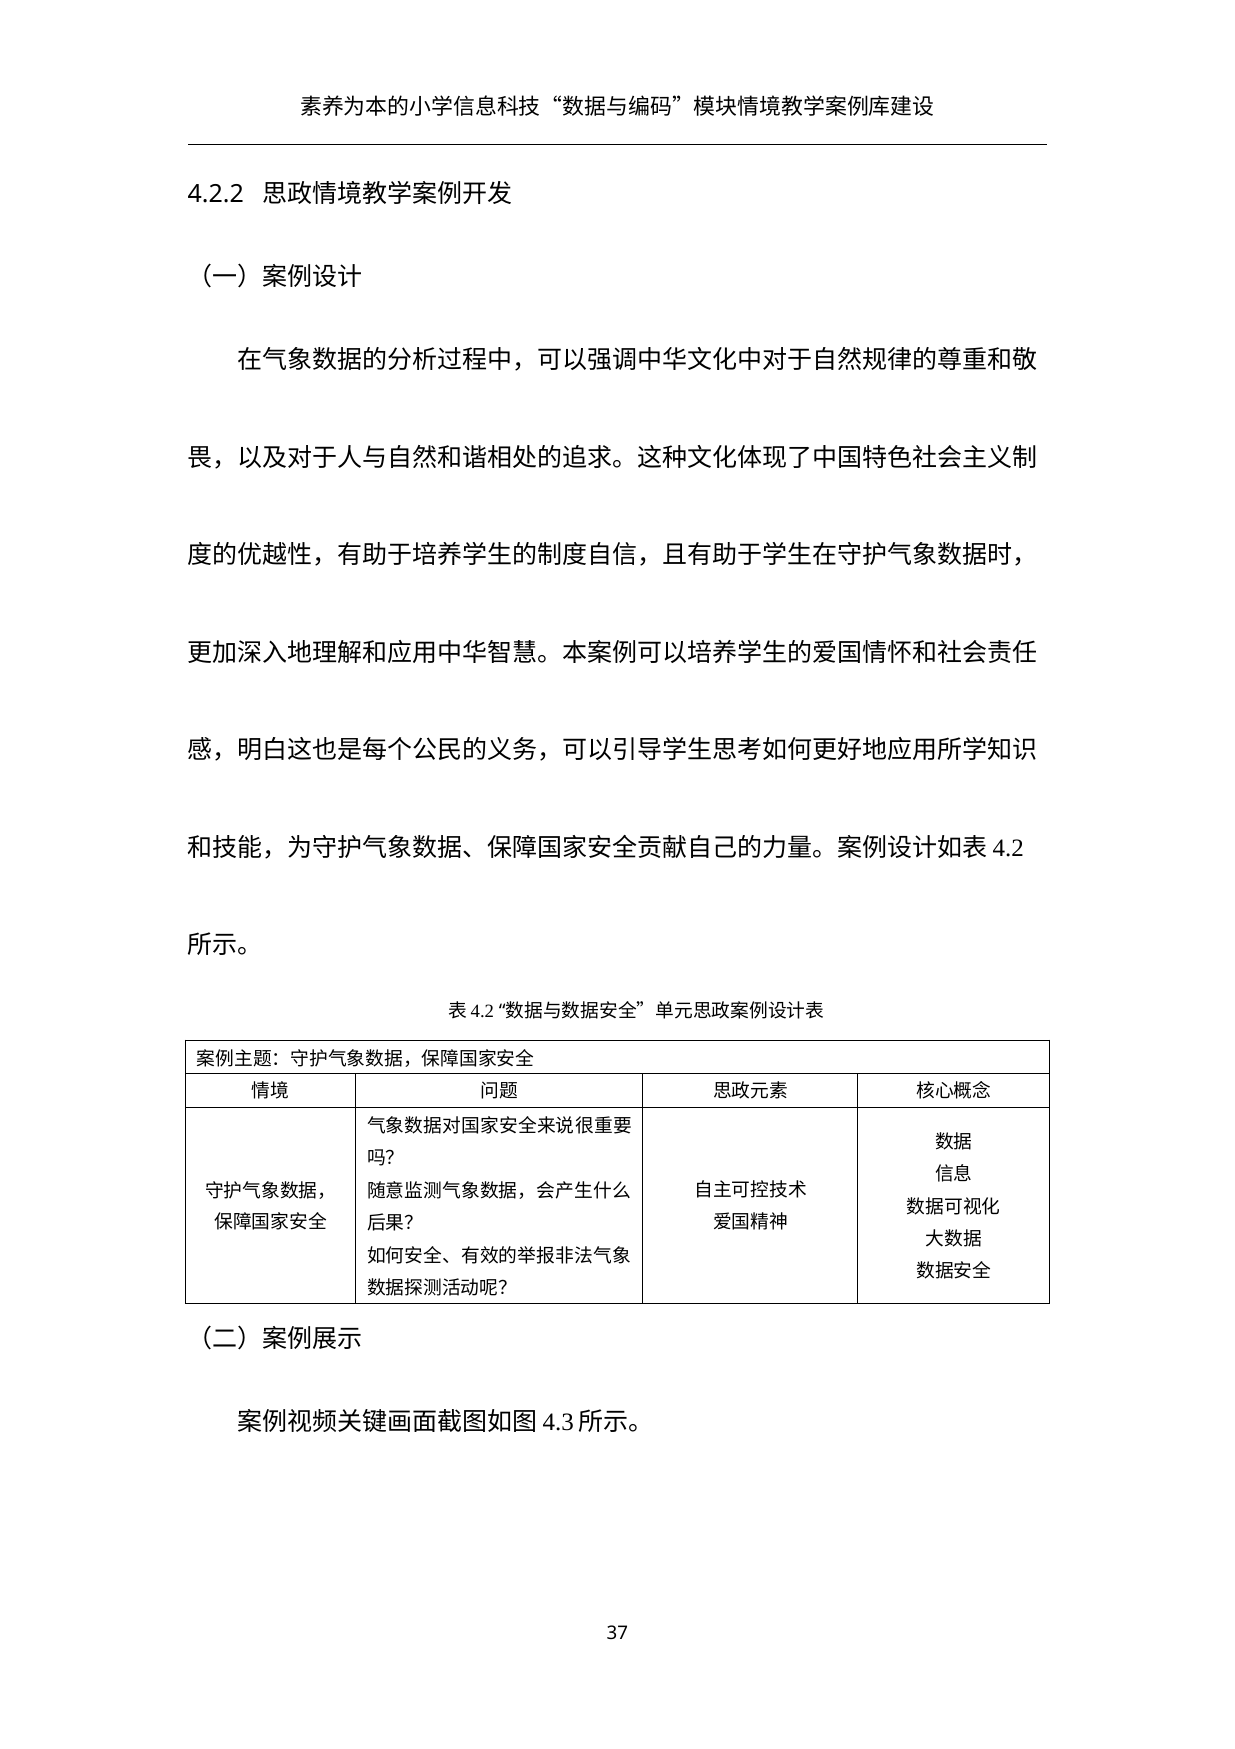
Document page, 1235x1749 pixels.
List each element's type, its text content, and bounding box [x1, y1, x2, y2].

table_cell 情境 [186, 1074, 355, 1107]
text 在气象数据的分析过程中，可以强调中华文化中对于自然规律的尊重和敬畏，以及对于人与自然和谐相处的追求。这种文化体现了中国特色社会主义制度的优越性，有助于培养学生的制度自信，且有助于学生在守护气象数据时，更加深入地理解和应用中华智慧。本案例可以培养学生的爱国情怀和社会责任感，明白这也是每个公民的义务，可以引导学生思考如何更好地应用所学知识和技能，为守护气象数据、保障国家安全贡献自己的力量。案例设计如表4.2所示。 [187, 325, 1047, 975]
list （一）案例设计 [187, 242, 1047, 307]
table_cell 自主可控技术 爱国精神 [643, 1108, 857, 1303]
table_cell 问题 [356, 1074, 642, 1107]
table_cell 数据 信息 数据可视化 大数据 数据安全 [858, 1108, 1049, 1303]
text 表4.2 “数据与数据安全”单元思政案例设计表 [187, 993, 1047, 1026]
table_cell 守护气象数据，保障国家安全 [186, 1108, 355, 1303]
list 思政情境教学案例开发 [187, 159, 1047, 224]
table_cell 思政元素 [643, 1074, 857, 1107]
table_cell 气象数据对国家安全来说很重要吗？ 随意监测气象数据，会产生什么后果？ 如何安全、有效的举报非法气象数据探测活动呢？ [356, 1108, 642, 1303]
table_cell 核心概念 [858, 1074, 1049, 1107]
list 案例视频关键画面截图如图4.3所示。 [187, 1387, 1047, 1452]
text （二）案例展示 [187, 1304, 1047, 1369]
table_header 案例主题：守护气象数据，保障国家安全 [186, 1041, 1049, 1073]
